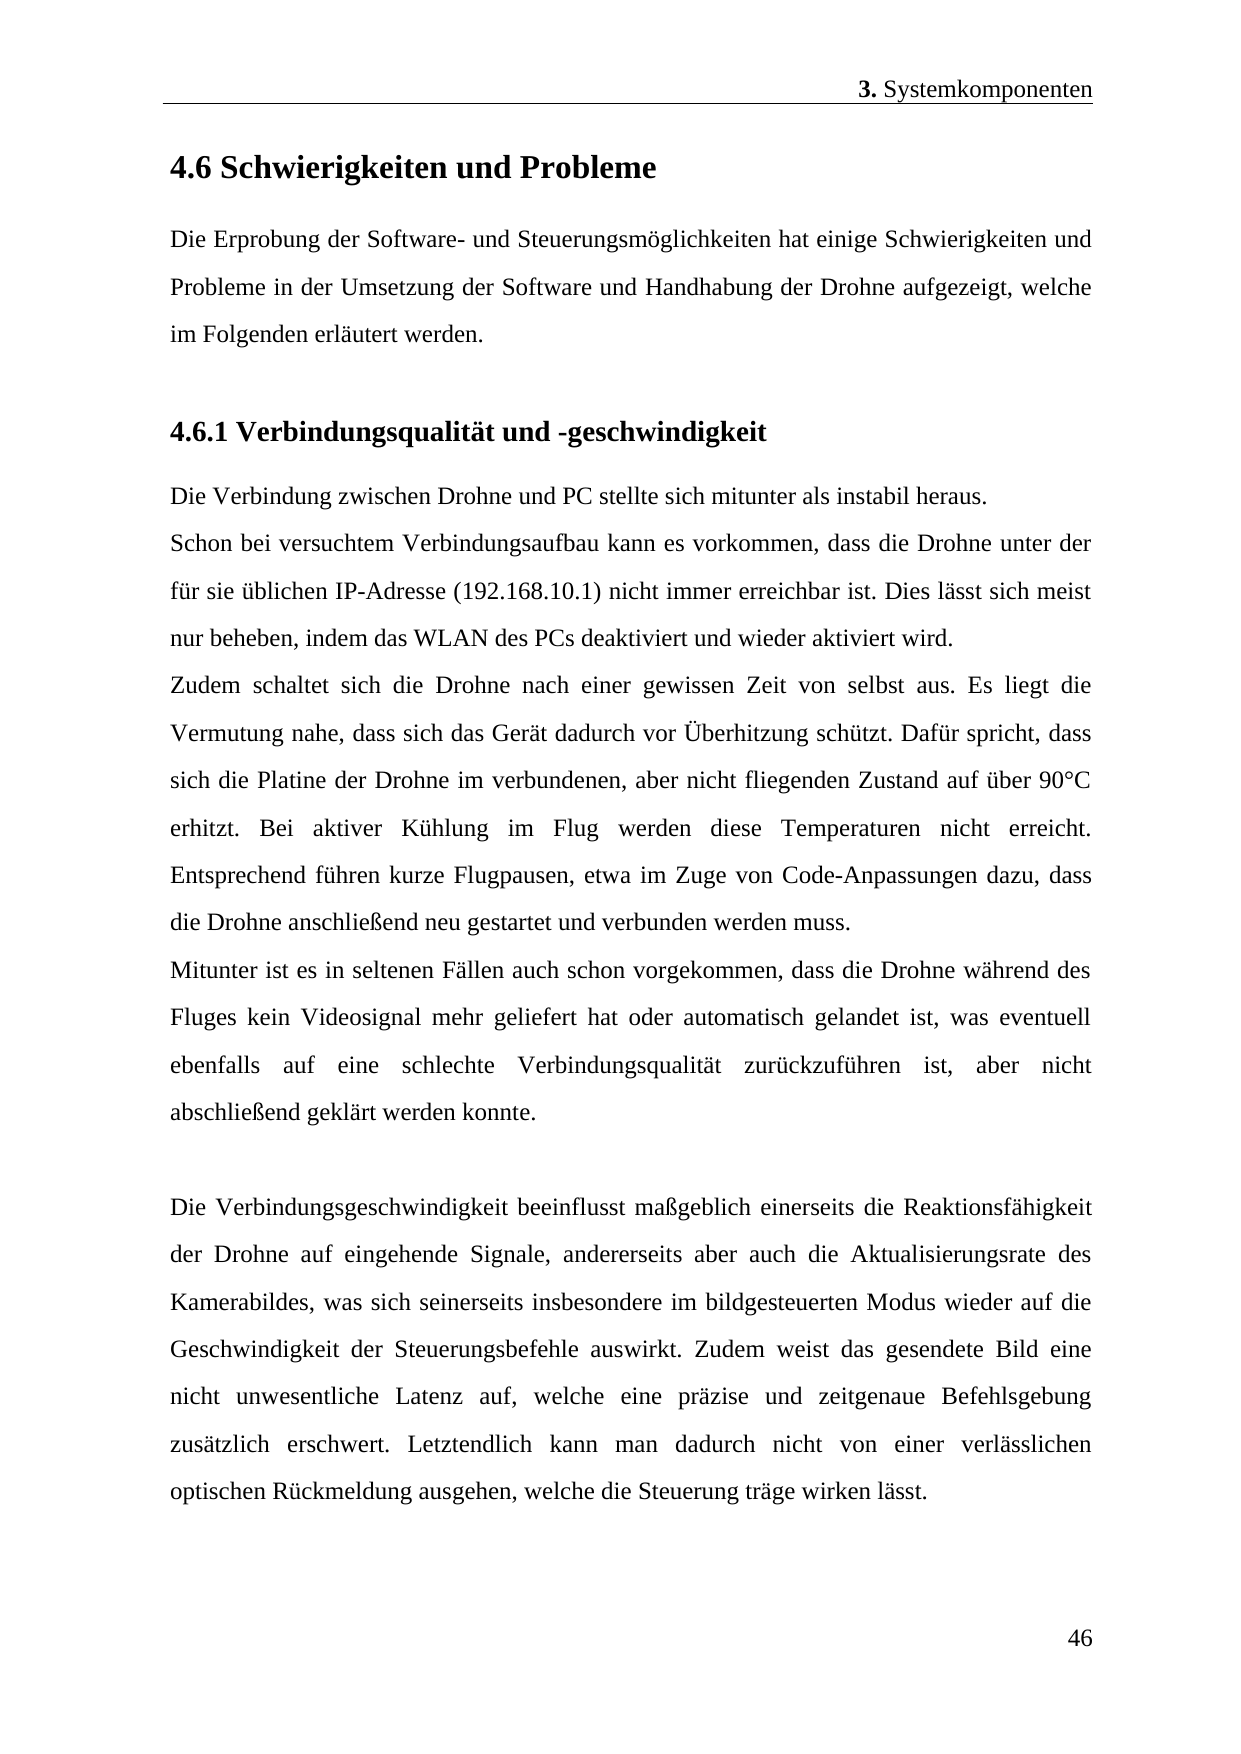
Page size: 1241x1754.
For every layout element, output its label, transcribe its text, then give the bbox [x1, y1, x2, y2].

text Die Verbindungsgeschwindigkeit beeinflusst maßgeblich einerseits die Reaktionsfähigkeit der Drohne auf eingehende Signale, andererseits aber auch die Aktualisierungsrate des Kamerabildes, was sich seinerseits insbesondere im bildgesteuerten Modus wieder auf die Geschwindigkeit der Steuerungsbefehle auswirkt. Zudem weist das gesendete Bild eine nicht unwesentliche Latenz auf, welche eine präzise und zeitgenaue Befehlsgebung zusätzlich erschwert. Letztendlich kann man dadurch nicht von einer verlässlichen optischen Rückmeldung ausgehen, welche die Steuerung träge wirken lässt. [170, 1192, 1093, 1505]
text Schon bei versuchtem Verbindungsaufbau kann es vorkommen, dass die Drohne unter der für sie üblichen IP-Adresse (192.168.10.1) nicht immer erreichbar ist. Dies lässt sich meist nur beheben, indem das WLAN des PCs deaktiviert und wieder aktiviert wird. [170, 528, 1093, 652]
text Die Erprobung der Software- und Steuerungsmöglichkeiten hat einige Schwierigkeiten und Probleme in der Umsetzung der Software und Handhabung der Drohne aufgezeigt, welche im Folgenden erläutert werden. [170, 224, 1093, 348]
text Zudem schaltet sich die Drohne nach einer gewissen Zeit von selbst aus. Es liegt die Vermutung nahe, dass sich das Gerät dadurch vor Überhitzung schützt. Dafür spricht, dass sich die Platine der Drohne im verbundenen, aber nicht fliegenden Zustand auf über 90°C erhitzt. Bei aktiver Kühlung im Flug werden diese Temperaturen nicht erreicht. Entsprechend führen kurze Flugpausen, etwa im Zuge von Code-Anpassungen dazu, dass die Drohne anschließend neu gestartet und verbunden werden muss. [170, 671, 1093, 936]
subtitle 4.6 Schwierigkeiten und Probleme [170, 148, 1093, 186]
subtitle 4.6.1 Verbindungsqualität und -geschwindigkeit [170, 414, 1093, 447]
text Mitunter ist es in seltenen Fällen auch schon vorgekommen, dass die Drohne während des Fluges kein Videosignal mehr geliefert hat oder automatisch gelandet ist, was eventuell ebenfalls auf eine schlechte Verbindungsqualität zurückzuführen ist, aber nicht abschließend geklärt werden konnte. [170, 955, 1093, 1126]
text Die Verbindung zwischen Drohne und PC stellte sich mitunter als instabil heraus. [170, 481, 1093, 510]
